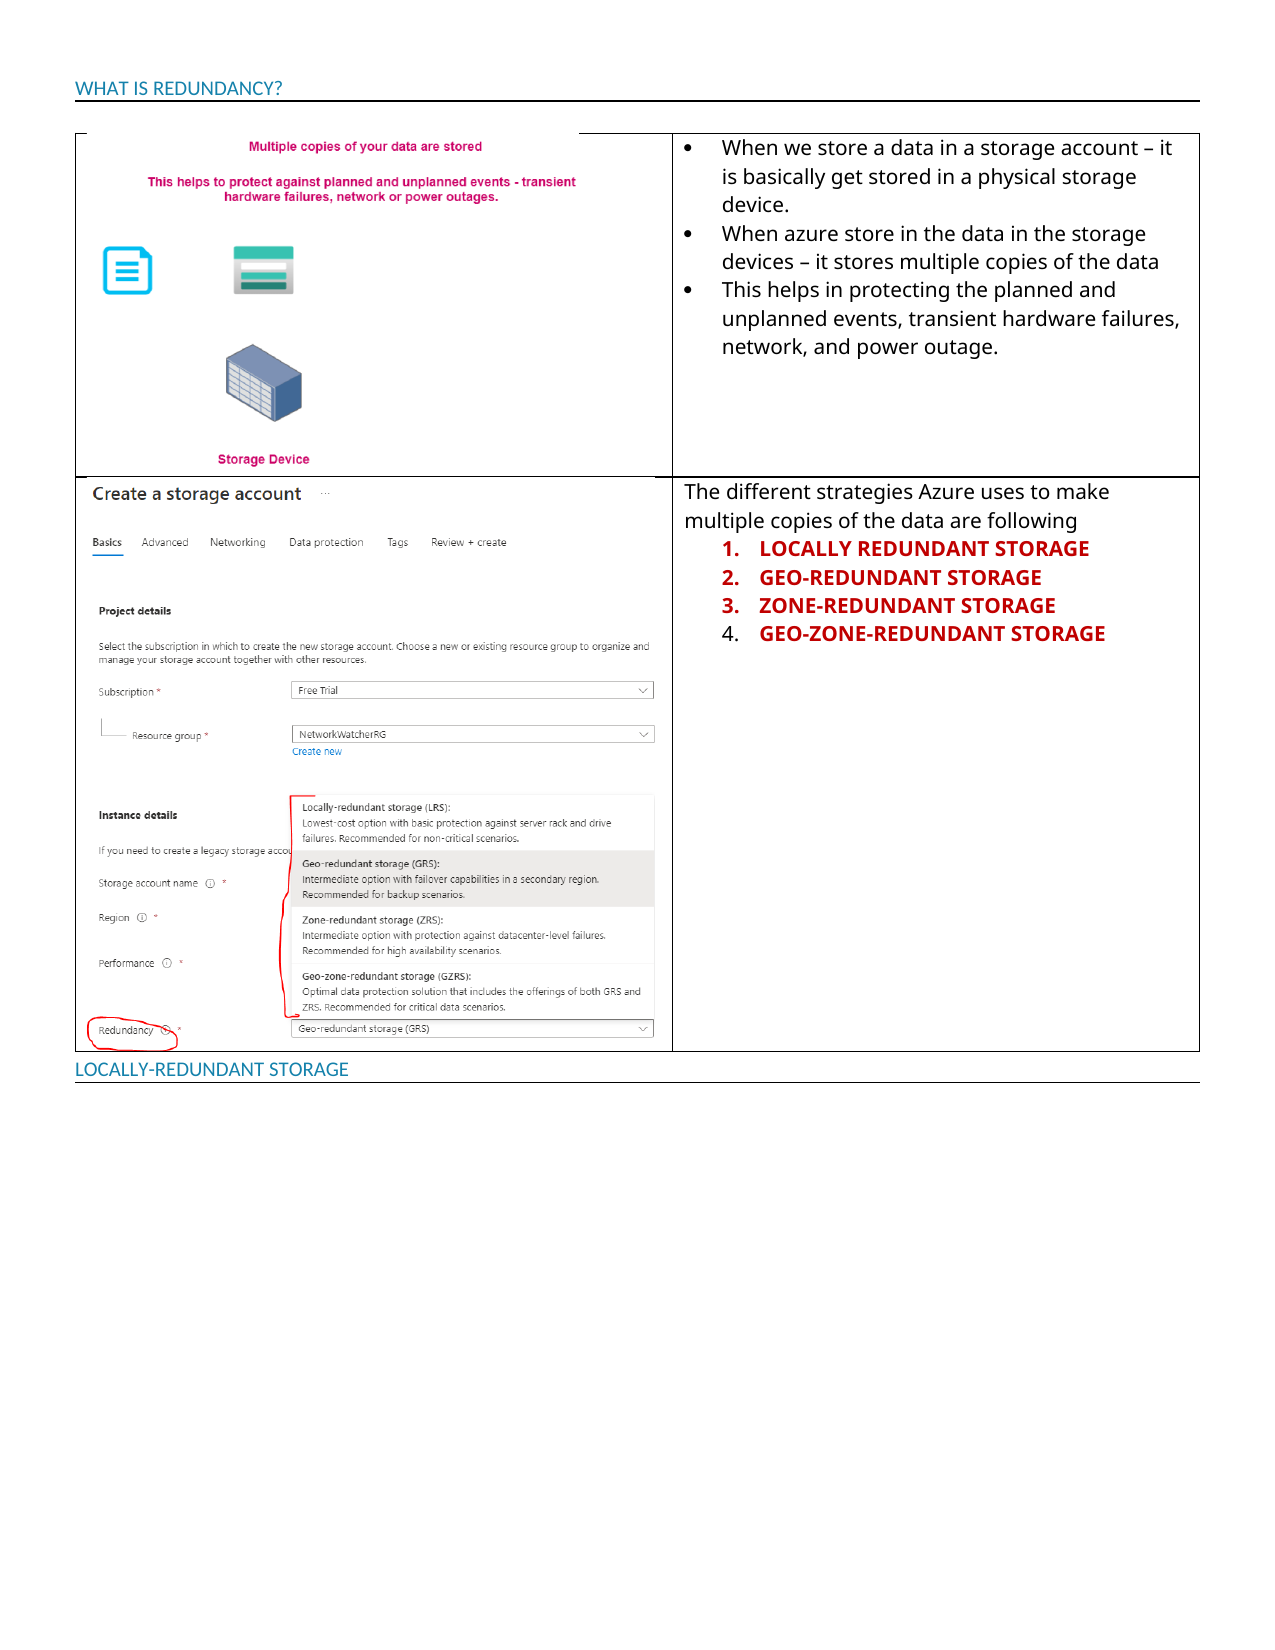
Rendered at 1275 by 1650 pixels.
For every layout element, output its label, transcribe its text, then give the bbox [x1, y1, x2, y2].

picture [86, 133, 579, 470]
picture [86, 477, 655, 1051]
table_cell The different strategies Azure uses to make multiple copies of the data are following LOCALLY REDUNDANT STORAGE GEO-REDUNDANT STORAGE ZONE-REDUNDANT STORAGE GEO-ZONE-REDUNDANT STORAGE [673, 478, 1199, 1051]
subtitle LOCALLY-REDUNDANT STORAGE [75, 1056, 1200, 1082]
subtitle WHAT IS REDUNDANCY? [75, 75, 1200, 100]
table_header When we store a data in a storage account – it is basically get stored in a physical storage device. When azure store in the data in the storage devices – it stores multiple copies of the data This helps in protecting the planned and unplanned events, transient hardware failures, network, and power outage. [673, 134, 1199, 476]
table_cell [76, 478, 86, 1051]
table_header [76, 134, 672, 476]
table_cell [655, 478, 672, 1051]
